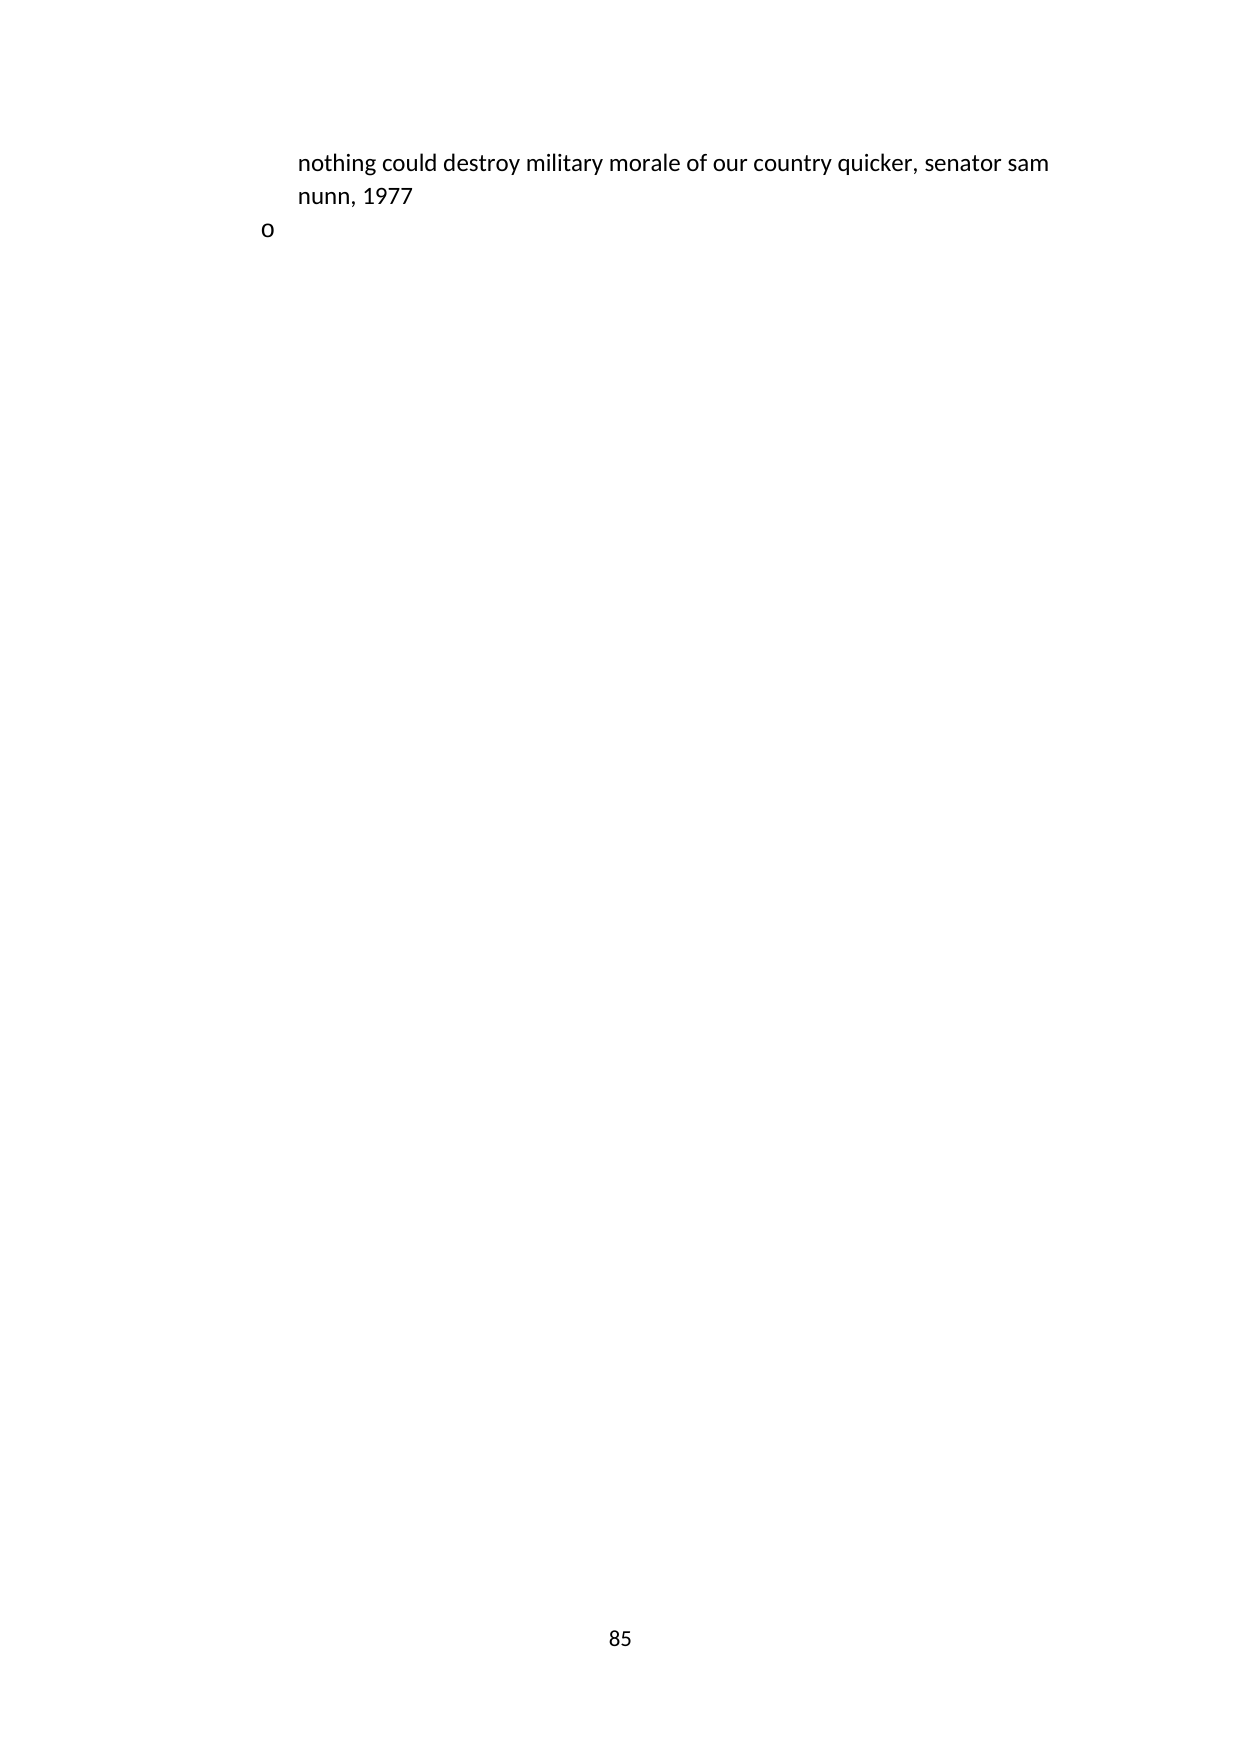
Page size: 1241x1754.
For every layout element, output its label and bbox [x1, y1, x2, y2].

list [260, 148, 1093, 211]
